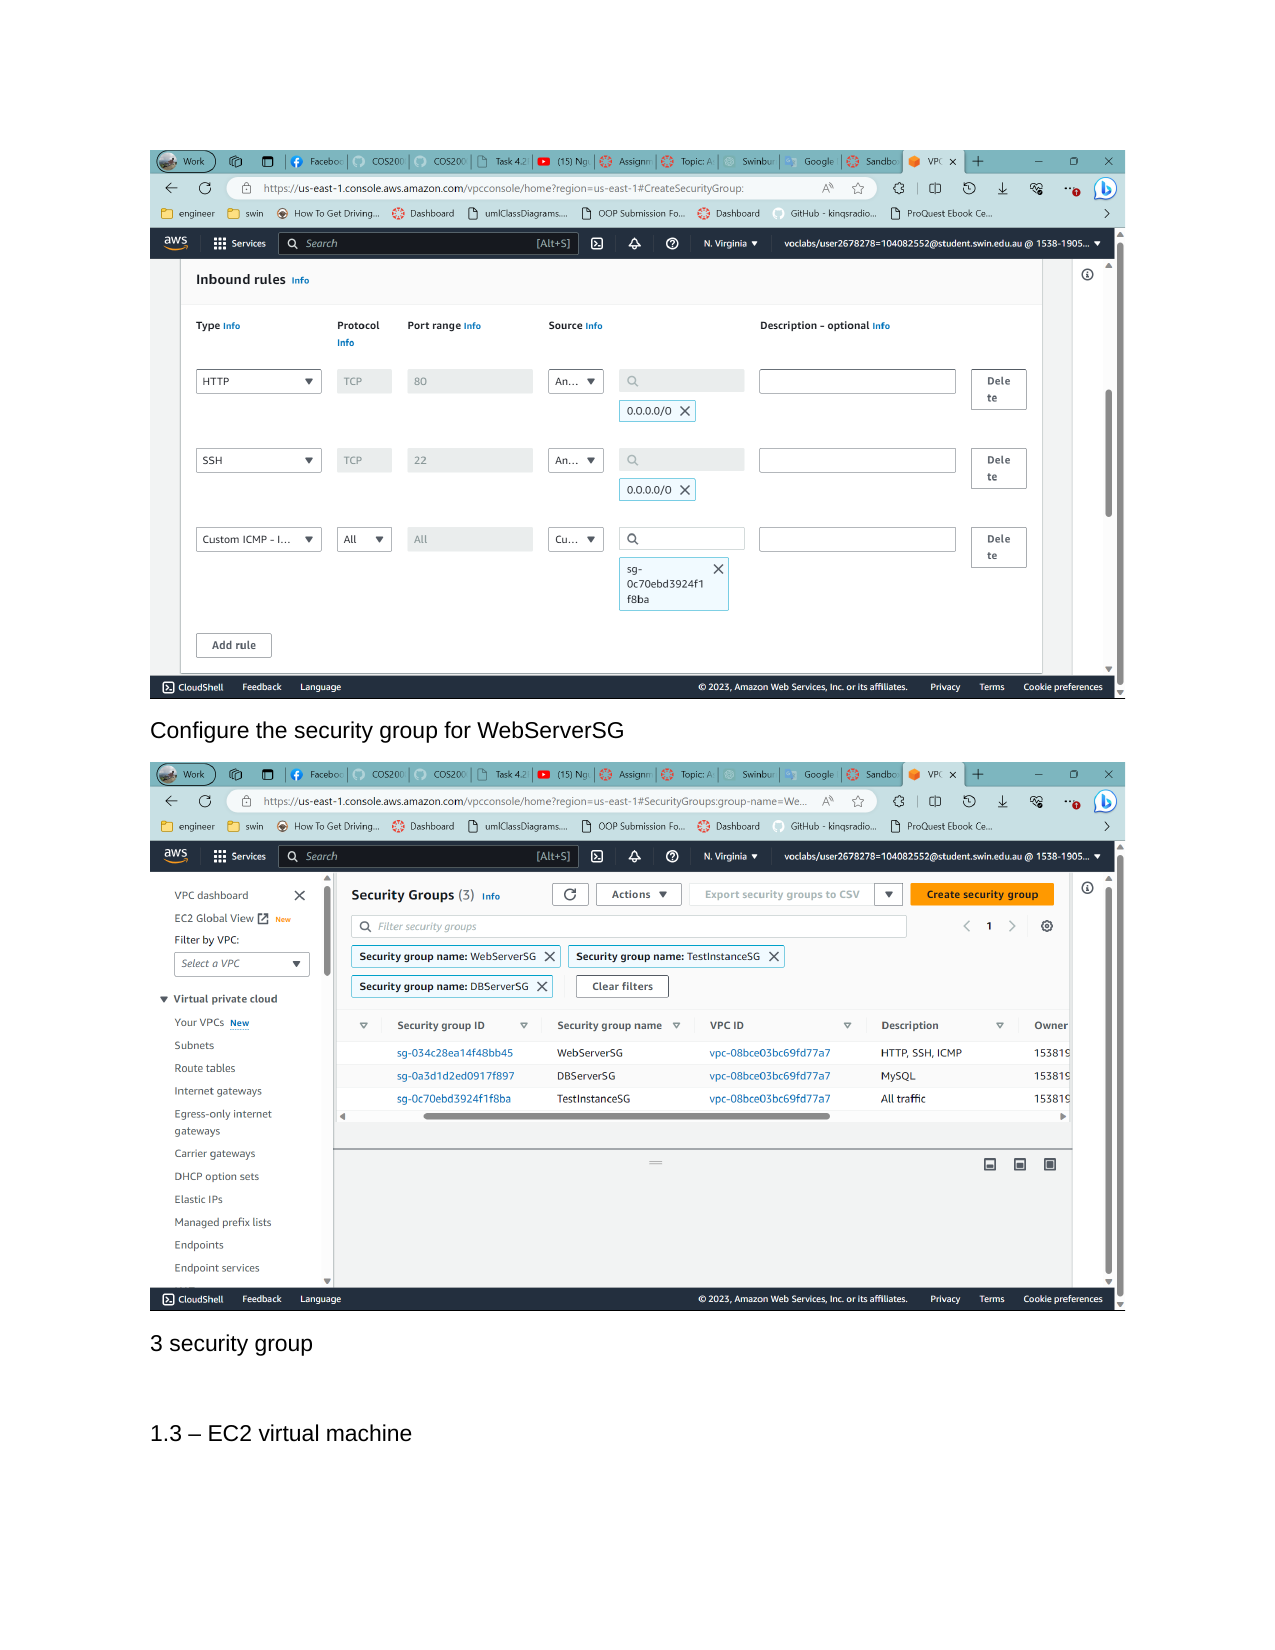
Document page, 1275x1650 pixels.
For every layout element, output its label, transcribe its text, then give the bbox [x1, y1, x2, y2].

text 1.3 – EC2 virtual machine [150, 1420, 1125, 1446]
text Configure the security group for WebServerSG [150, 717, 1125, 744]
picture [150, 150, 1125, 699]
text 3 security group [150, 1330, 1125, 1356]
picture [150, 762, 1125, 1311]
